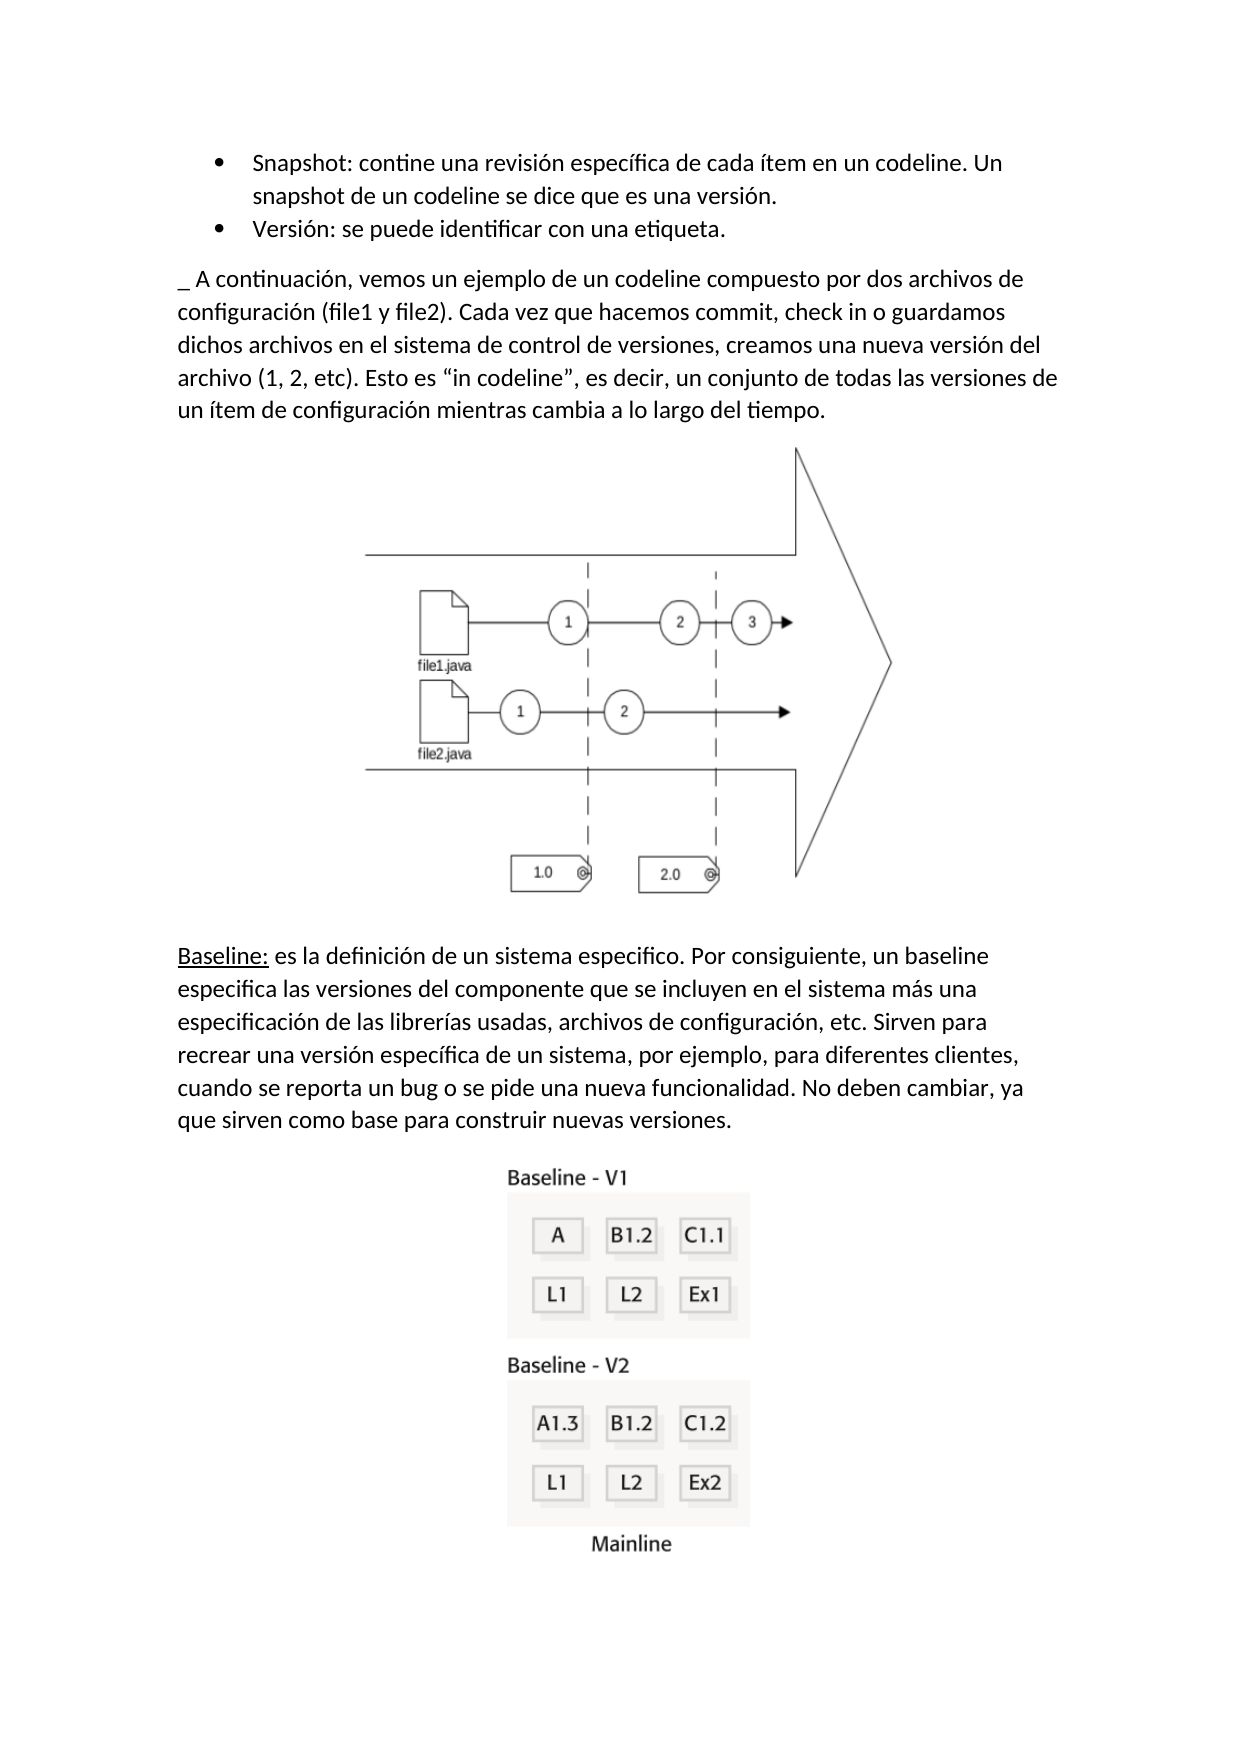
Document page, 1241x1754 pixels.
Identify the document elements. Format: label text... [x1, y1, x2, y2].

picture [489, 1156, 751, 1570]
text Baseline: es la definición de un sistema especifico. Por consiguiente, un baseline especifica las versiones del componente que se incluyen en el sistema más una especificación de las librerías usadas, archivos de configuración, etc. Sirven para recrear una versión específica de un sistema, por ejemplo, para diferentes clientes, cuando se reporta un bug o se pide una nueva funcionalidad. No deben cambiar, ya que sirven como base para construir nuevas versiones. [177, 940, 1063, 1135]
list Snapshot: contine una revisión específica de cada ítem en un codeline. Un snapshot de un codeline se dice que es una versión. [215, 148, 1063, 211]
list Versión: se puede identificar con una etiqueta. [215, 213, 1063, 244]
text _ A continuación, vemos un ejemplo de un codeline compuesto por dos archivos de configuración (file1 y file2). Cada vez que hacemos commit, check in o guardamos dichos archivos en el sistema de control de versiones, creamos una nueva versión del archivo (1, 2, etc). Esto es “in codeline”, es decir, un conjunto de todas las versiones de un ítem de configuración mientras cambia a lo largo del tiempo. [177, 263, 1063, 425]
picture [342, 446, 898, 900]
